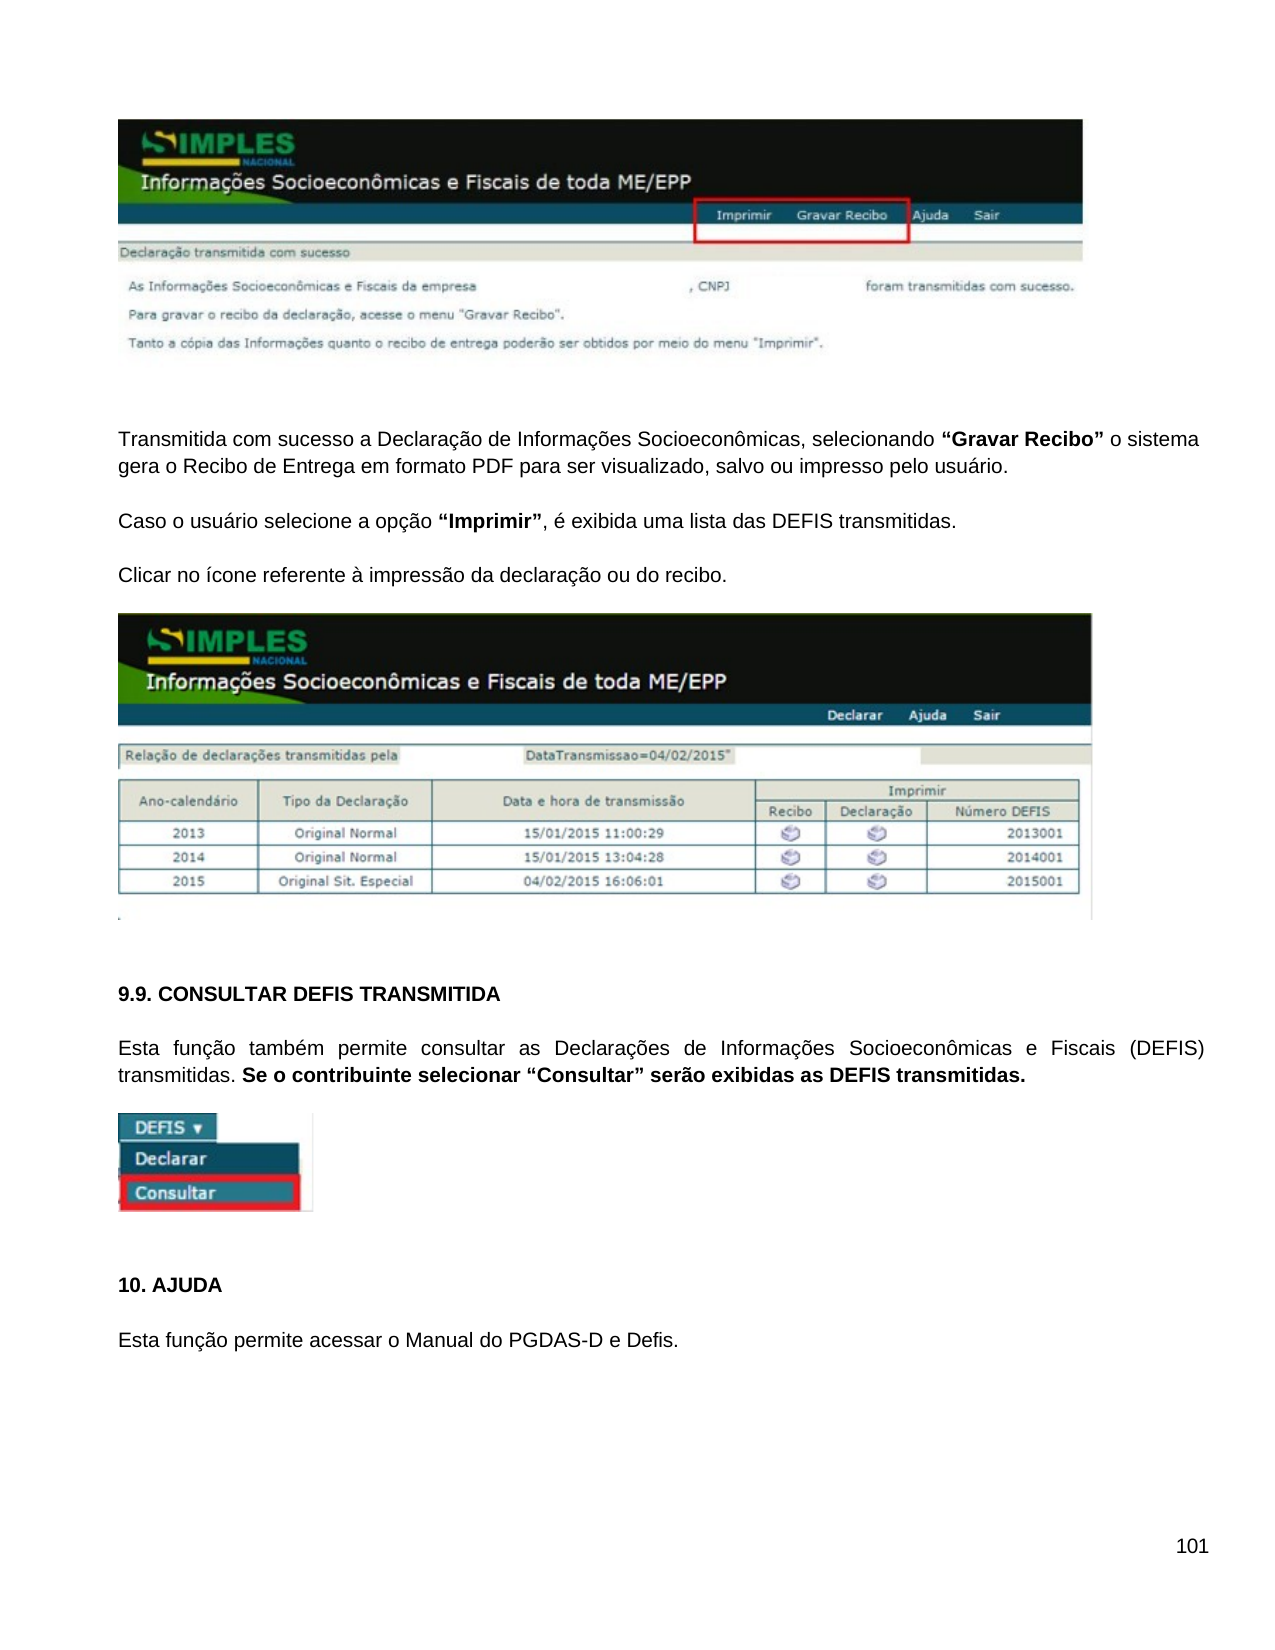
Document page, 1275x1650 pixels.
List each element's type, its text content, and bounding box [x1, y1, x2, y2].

picture [118, 613, 1094, 920]
picture [118, 1113, 314, 1212]
picture [118, 118, 1090, 368]
text Transmitida com sucesso a Declaração de Informações Socioeconômicas, selecionando “Gravar Recibo” o sistema gera o Recibo de Entrega em formato PDF para ser visualizado, salvo ou impresso pelo usuário. [118, 427, 1227, 478]
subtitle CONSULTAR DEFIS TRANSMITIDA [118, 982, 1227, 1006]
text Esta função também permite consultar as Declarações de Informações Socioeconômicas e Fiscais (DEFIS) transmitidas. Se o contribuinte selecionar “Consultar” serão exibidas as DEFIS transmitidas. [118, 1036, 1227, 1087]
text Caso o usuário selecione a opção “Imprimir”, é exibida uma lista das DEFIS transmitidas. Clicar no ícone referente à impressão da declaração ou do recibo. [118, 508, 973, 586]
subtitle AJUDA [118, 1273, 1227, 1297]
text Esta função permite acessar o Manual do PGDAS-D e Defis. [118, 1327, 1227, 1351]
